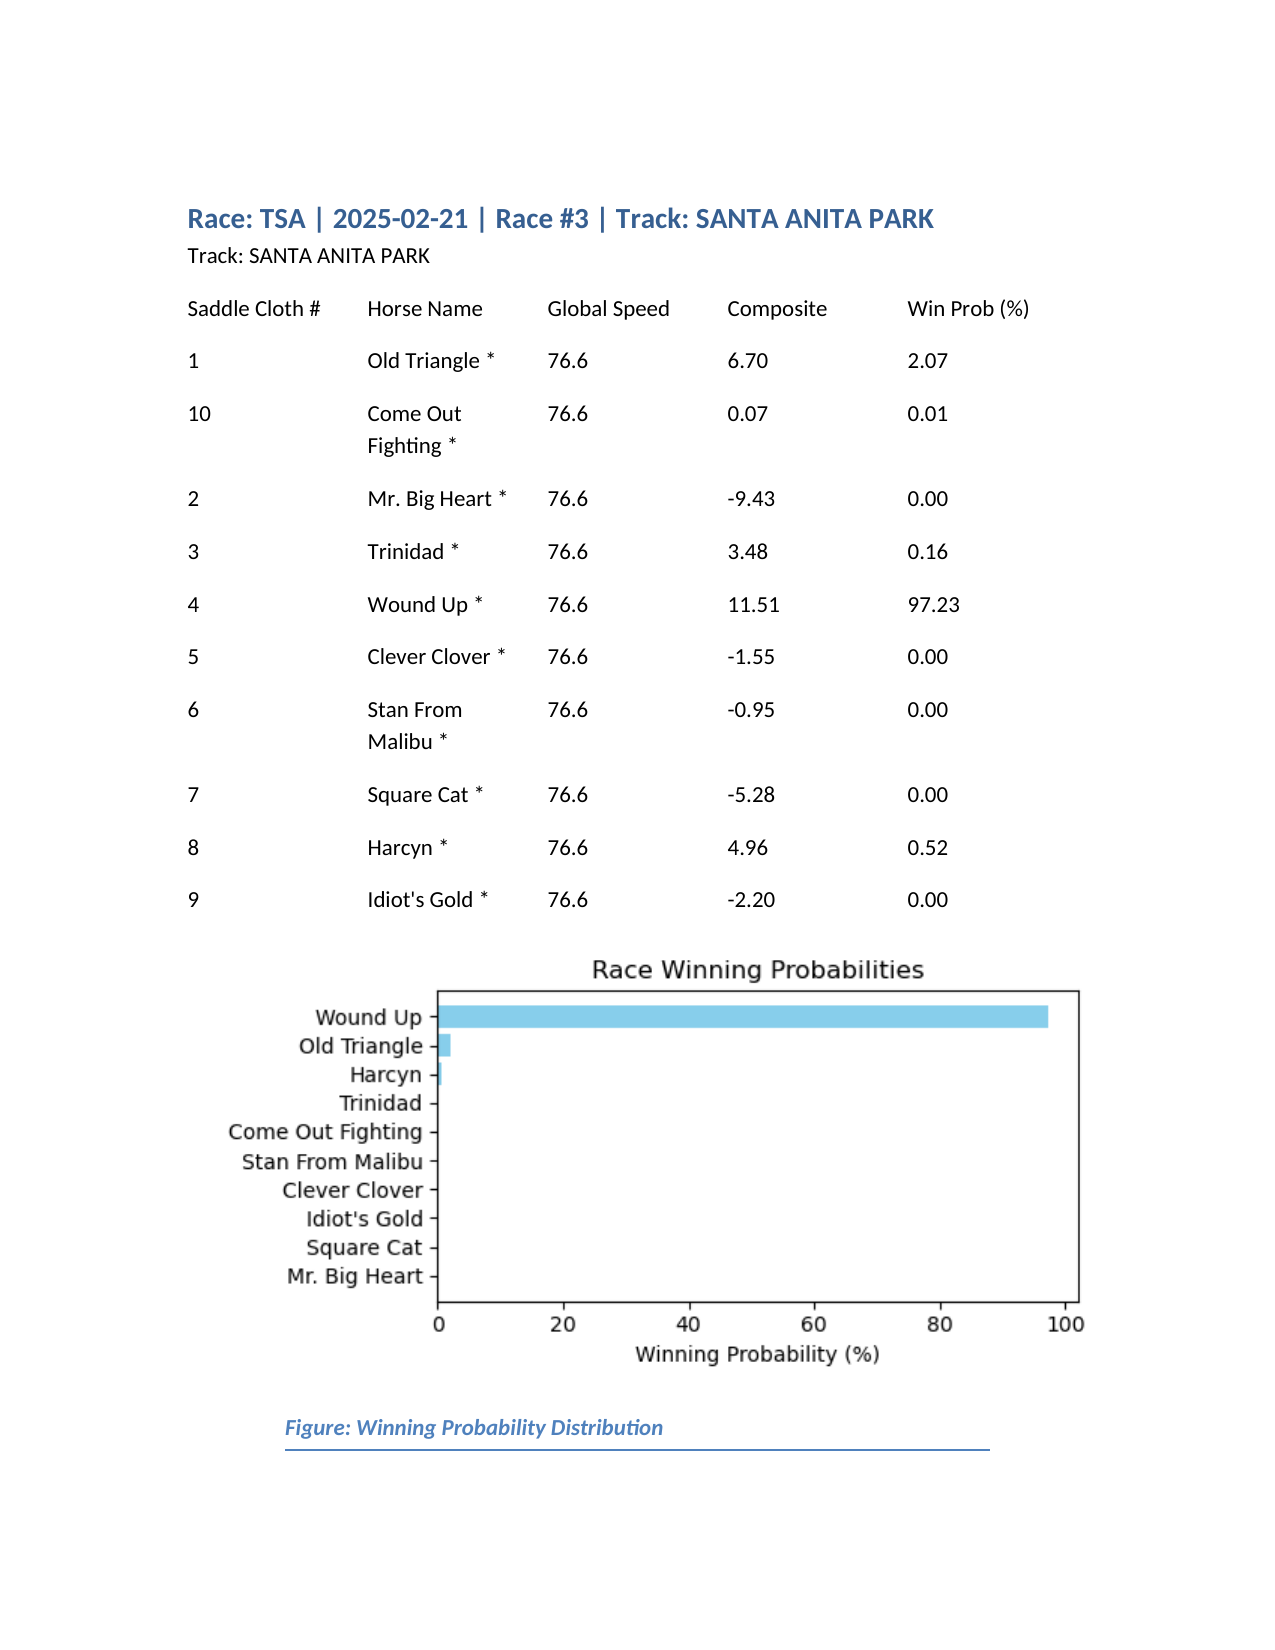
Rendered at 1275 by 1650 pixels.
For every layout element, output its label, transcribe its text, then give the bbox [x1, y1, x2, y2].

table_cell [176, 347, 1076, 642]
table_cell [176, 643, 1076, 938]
text Track: SANTA ANITA PARK [187, 241, 1087, 269]
subtitle Race: TSA | 2025-02-21 | Race #3 | Track: SANTA ANITA PARK [187, 200, 1087, 236]
text Figure: Winning Probability Distribution [285, 1413, 990, 1449]
picture [206, 938, 1107, 1389]
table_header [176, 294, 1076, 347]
